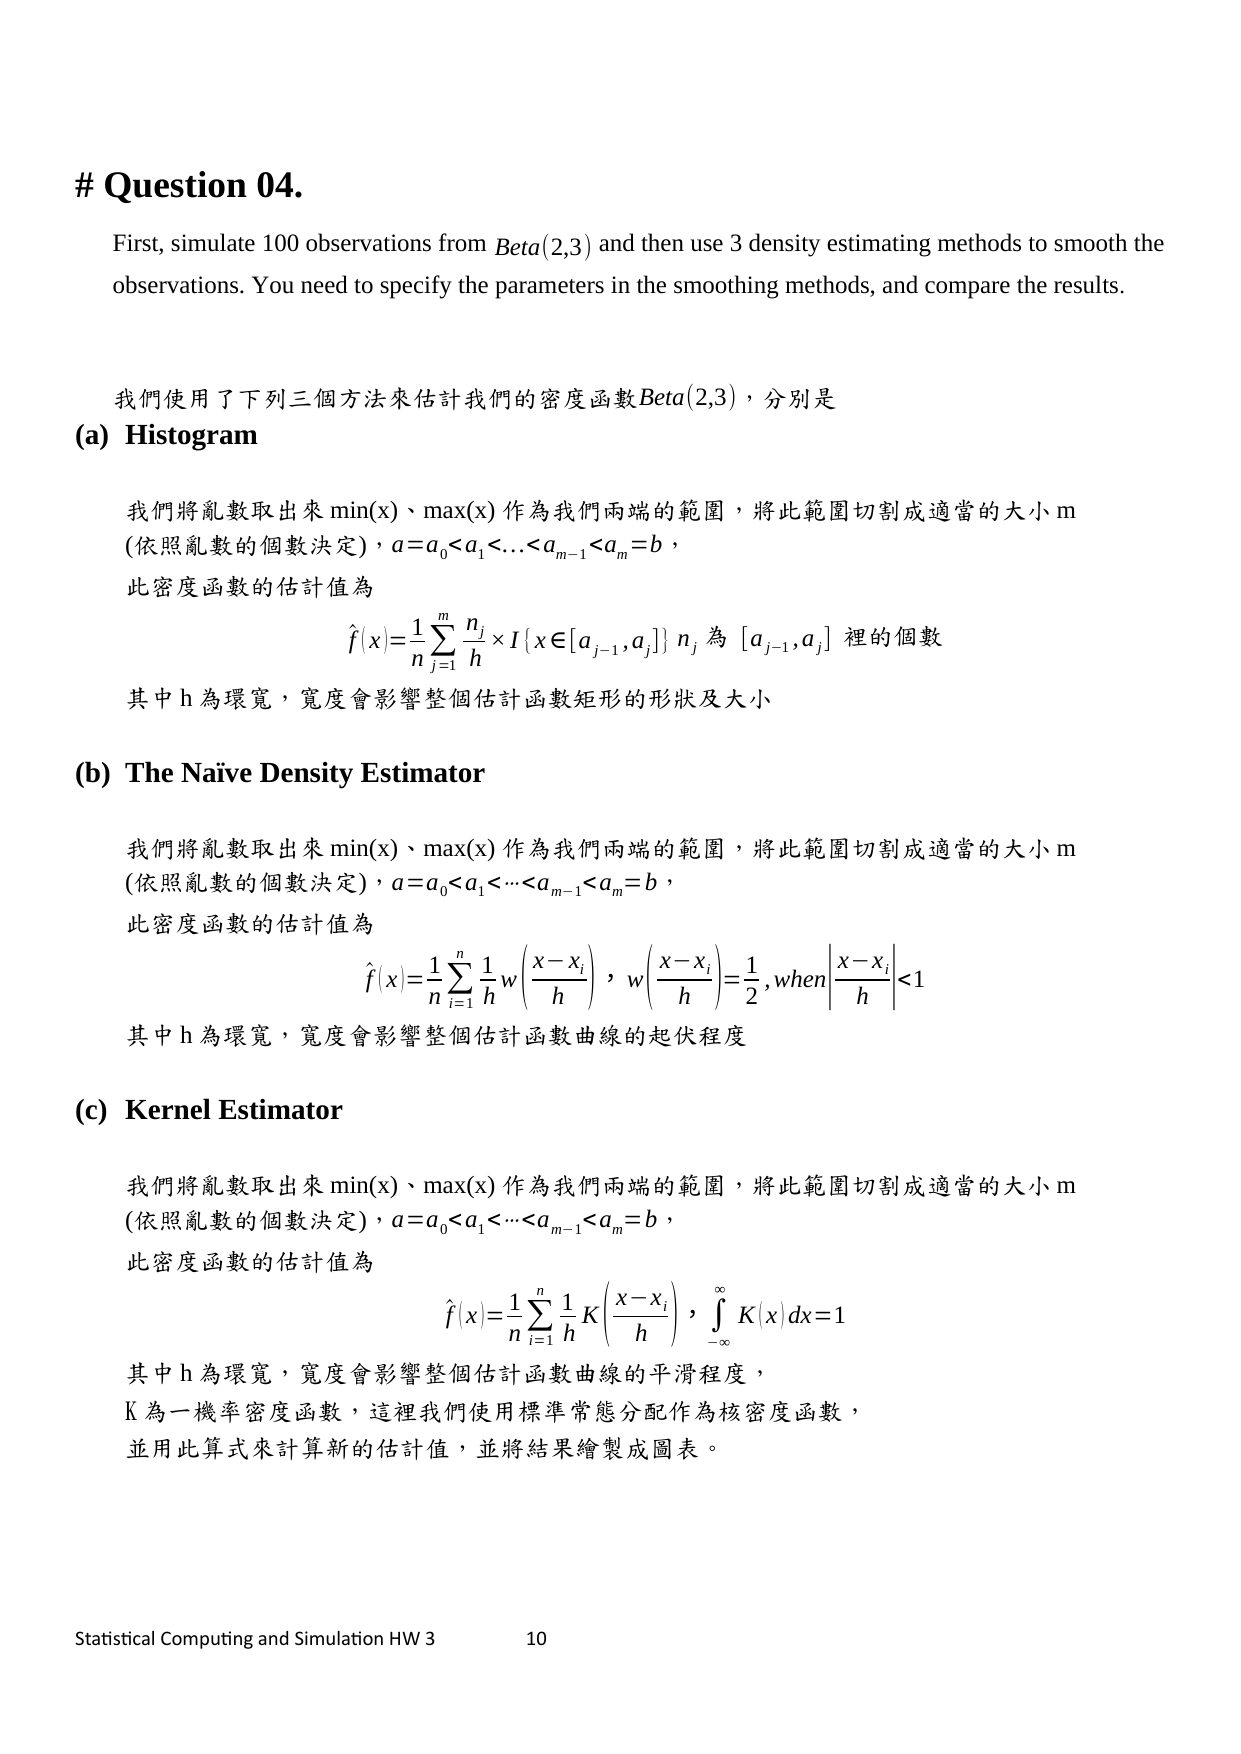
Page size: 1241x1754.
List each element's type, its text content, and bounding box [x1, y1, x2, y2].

text First, simulate 100 observations from and then use 3 density estimating methods to smooth the observations. You need to specify the parameters in the smoothing methods, and compare the results. [112, 228, 1165, 303]
text K為一機率密度函數，這裡我們使用標準常態分配作為核密度函數， [125, 1390, 1165, 1428]
text 此密度函數的估計值為 [125, 565, 1165, 603]
text 其中h為環寬，寬度會影響整個估計函數曲線的起伏程度 [125, 1015, 1165, 1053]
text 其中h為環寬，寬度會影響整個估計函數曲線的平滑程度， [125, 1353, 1165, 1390]
text 我們將亂數取出來min(x)、max(x) 作為我們兩端的範圍，將此範圍切割成適當的大小m [125, 828, 1165, 865]
list Histogram [75, 415, 1165, 453]
text 並用此算式來計算新的估計值，並將結果繪製成圖表。 [125, 1428, 1165, 1465]
list The Naïve Density Estimator [75, 753, 1165, 790]
text (依照亂數的個數決定)，， [125, 865, 1165, 903]
text 我們將亂數取出來min(x)、max(x) 作為我們兩端的範圍，將此範圍切割成適當的大小m [125, 1165, 1165, 1203]
text 其中h為環寬，寬度會影響整個估計函數矩形的形狀及大小 [125, 678, 1165, 715]
text (依照亂數的個數決定)，， [125, 1203, 1165, 1240]
text 我們使用了下列三個方法來估計我們的密度函數，分別是 [112, 378, 1165, 415]
list Kernel Estimator [75, 1090, 1165, 1128]
text 此密度函數的估計值為 [125, 1240, 1165, 1278]
text 我們將亂數取出來min(x)、max(x) 作為我們兩端的範圍，將此範圍切割成適當的大小m [125, 490, 1165, 528]
text 為 裡的個數 [125, 603, 1165, 678]
text 此密度函數的估計值為 [125, 903, 1165, 940]
text (依照亂數的個數決定)，， [125, 528, 1165, 565]
